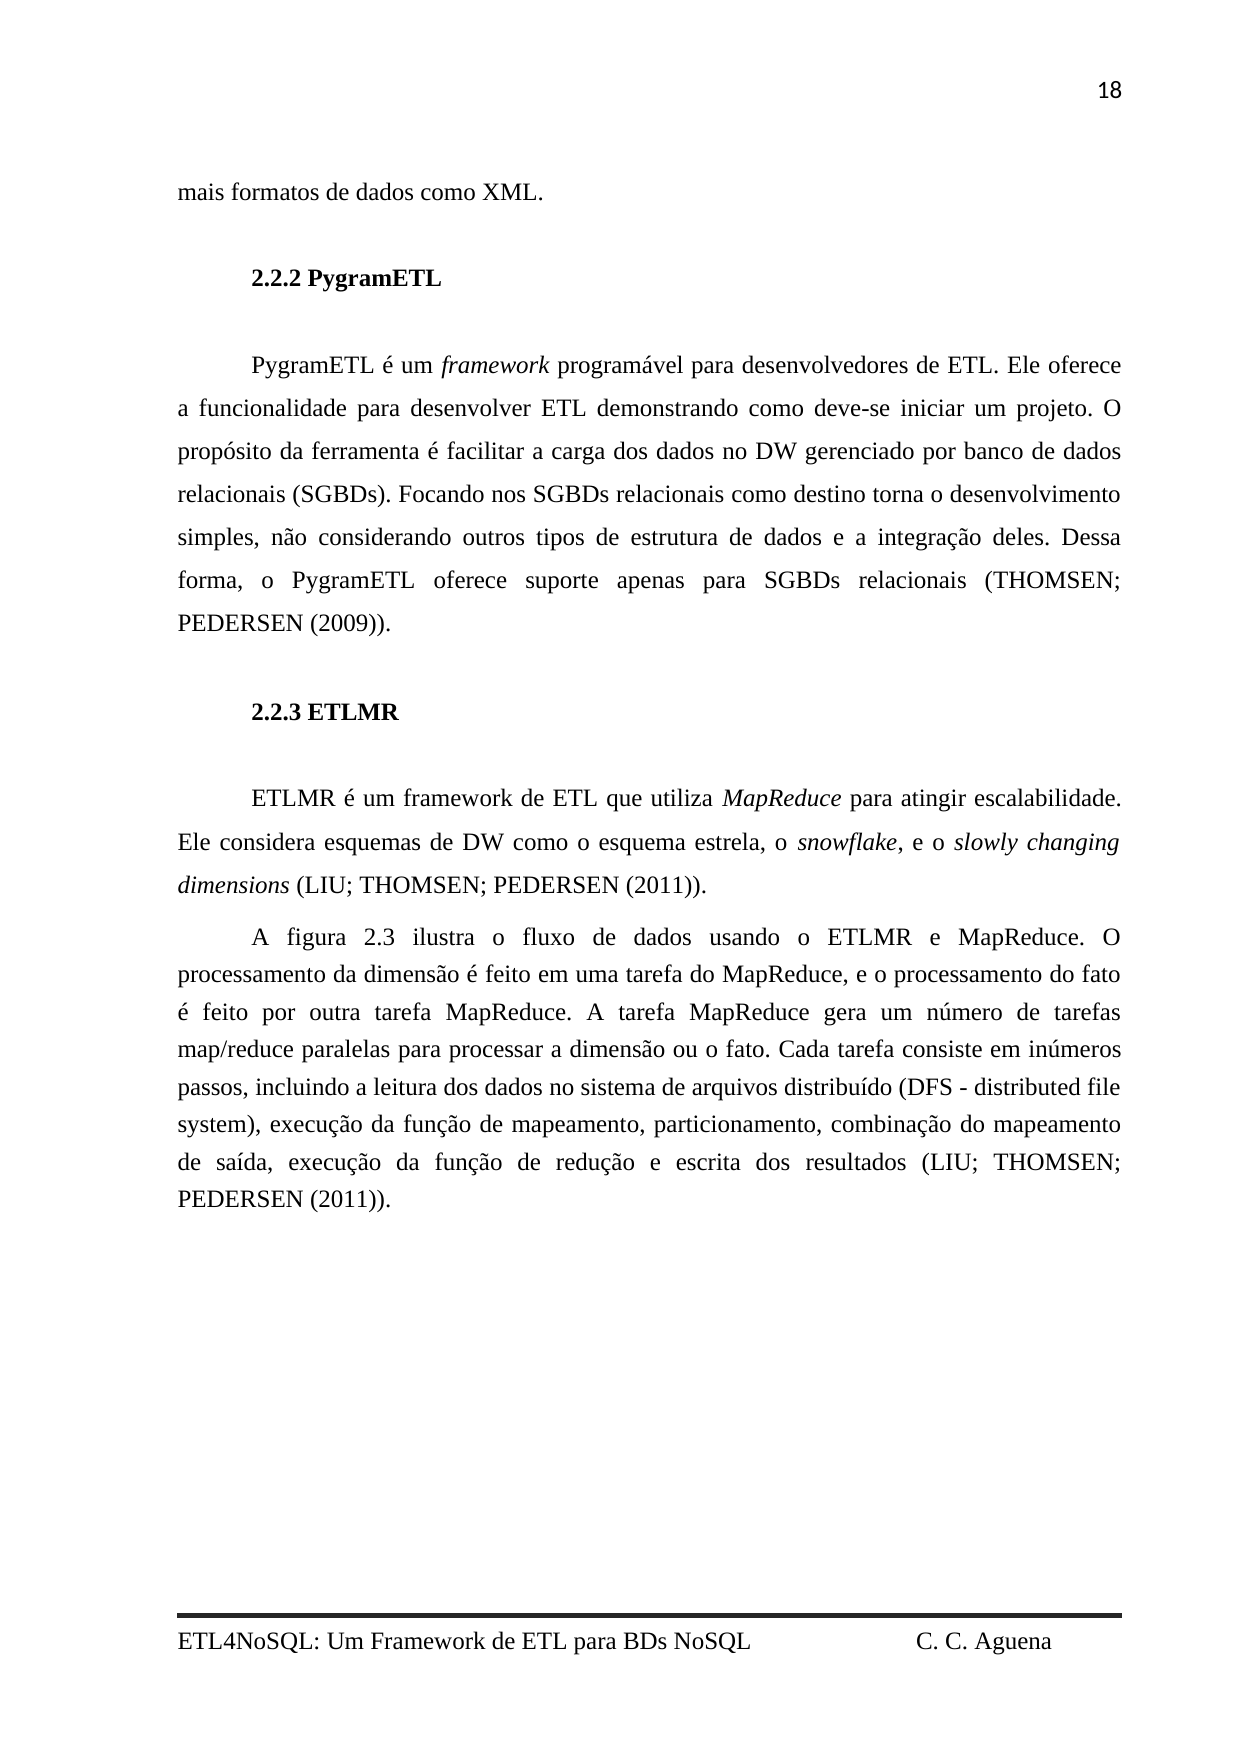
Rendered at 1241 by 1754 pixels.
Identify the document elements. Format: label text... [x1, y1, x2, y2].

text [177, 177, 1122, 206]
text 2.2.2 PygramETL [177, 263, 1122, 292]
text A figura 2.3 ilustra o fluxo de dados usando o ETLMR e MapReduce. O processamento da dimensão é feito em uma tarefa do MapReduce, e o processamento do fato é feito por outra tarefa MapReduce. A tarefa MapReduce gera um número de tarefas map/reduce paralelas para processar a dimensão ou o fato. Cada tarefa consiste em inúmeros passos, incluindo a leitura dos dados no sistema de arquivos distribuído (DFS - distributed file system), execução da função de mapeamento, particionamento, combinação do mapeamento de saída, execução da função de redução e escrita dos resultados (LIU; THOMSEN; PEDERSEN (2011)). [177, 913, 1122, 1213]
text 2.2.3 ETLMR [177, 697, 1122, 726]
text ETLMR é um framework de ETL que utiliza MapReduce para atingir escalabilidade. Ele considera esquemas de DW como o esquema estrela, o snowflake, e o slowly changing dimensions (LIU; THOMSEN; PEDERSEN (2011)). [177, 783, 1122, 898]
text PygramETL é um framework programável para desenvolvedores de ETL. Ele oferece a funcionalidade para desenvolver ETL demonstrando como deve-se iniciar um projeto. O propósito da ferramenta é facilitar a carga dos dados no DW gerenciado por banco de dados relacionais (SGBDs). Focando nos SGBDs relacionais como destino torna o desenvolvimento simples, não considerando outros tipos de estrutura de dados e a integração deles. Dessa forma, o PygramETL oferece suporte apenas para SGBDs relacionais (THOMSEN; PEDERSEN (2009)). [177, 350, 1122, 637]
